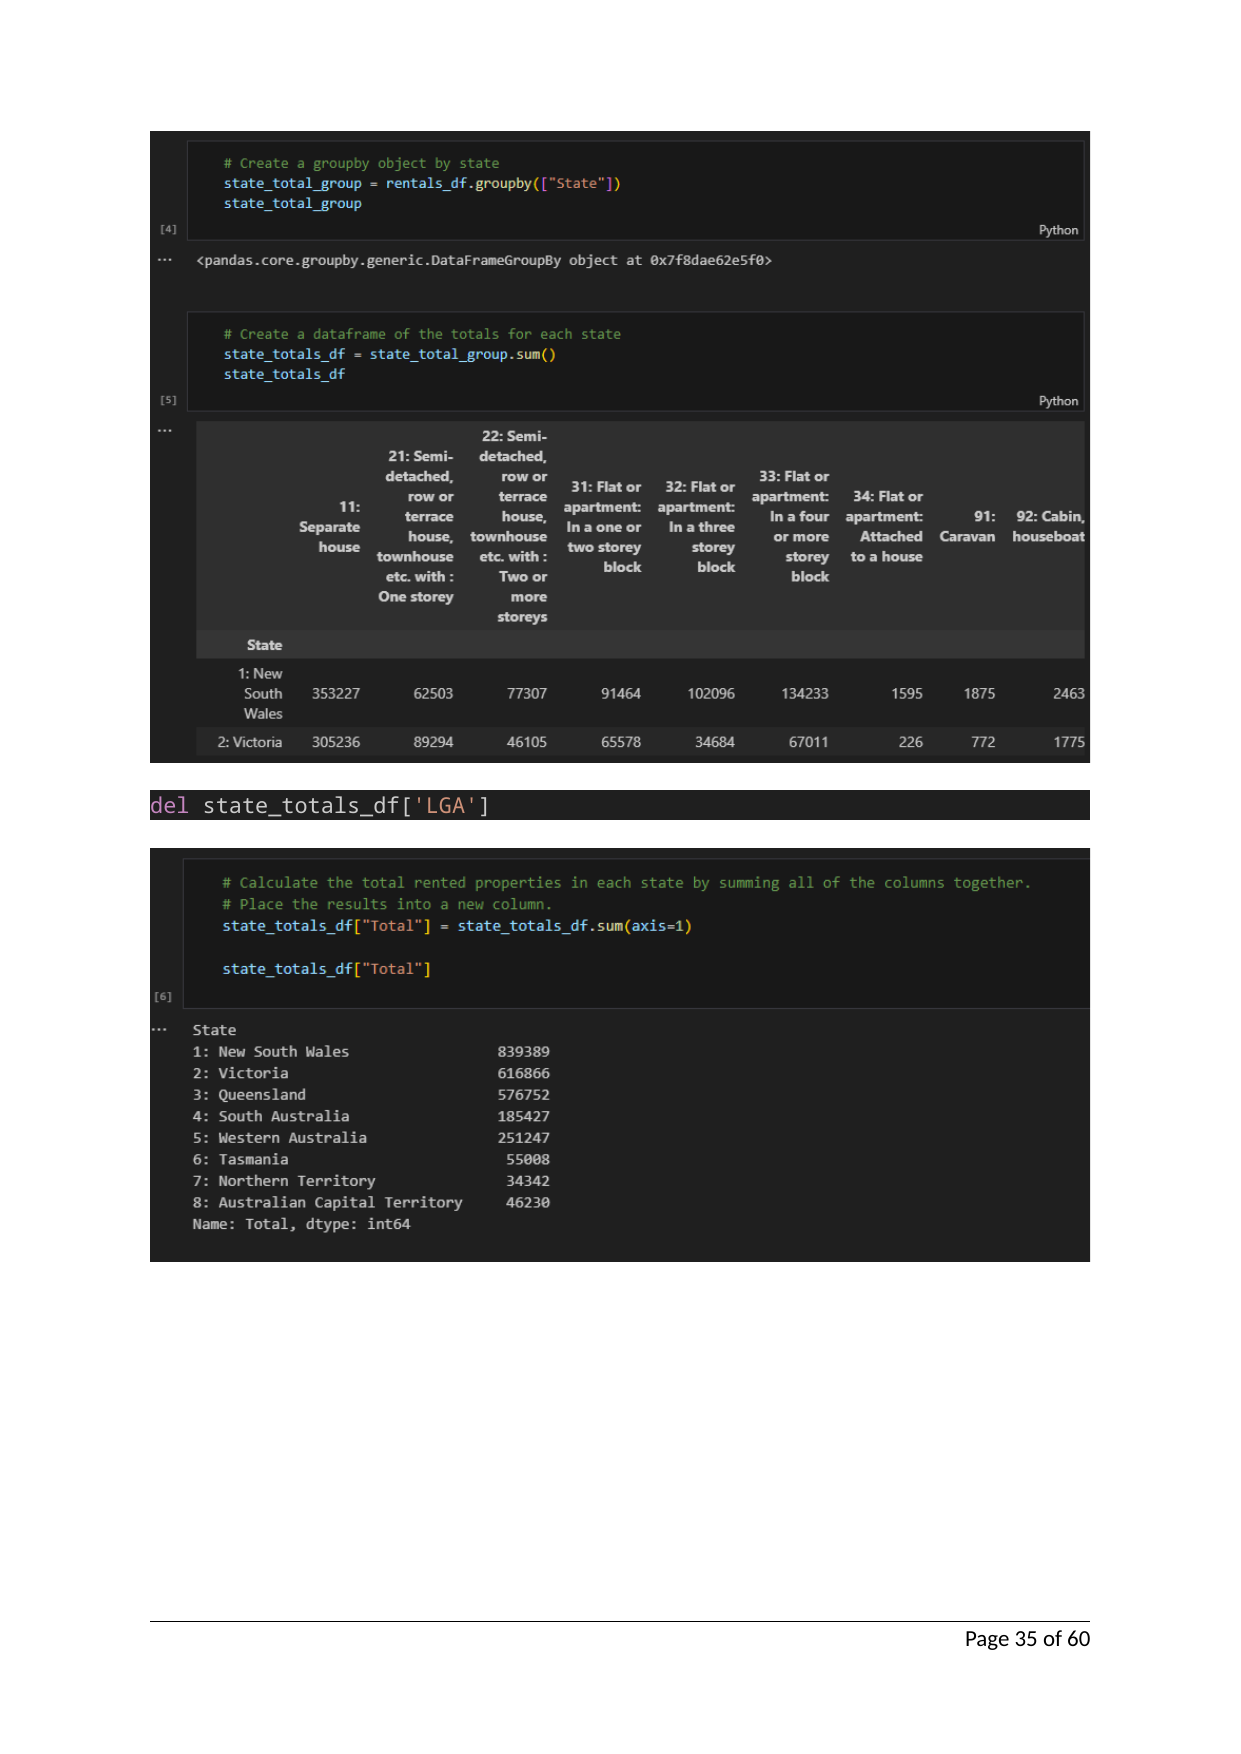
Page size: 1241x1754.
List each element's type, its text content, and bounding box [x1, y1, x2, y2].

picture [150, 848, 1091, 1262]
picture [150, 131, 1091, 763]
text del state_totals_df['LGA'] [150, 790, 1090, 820]
